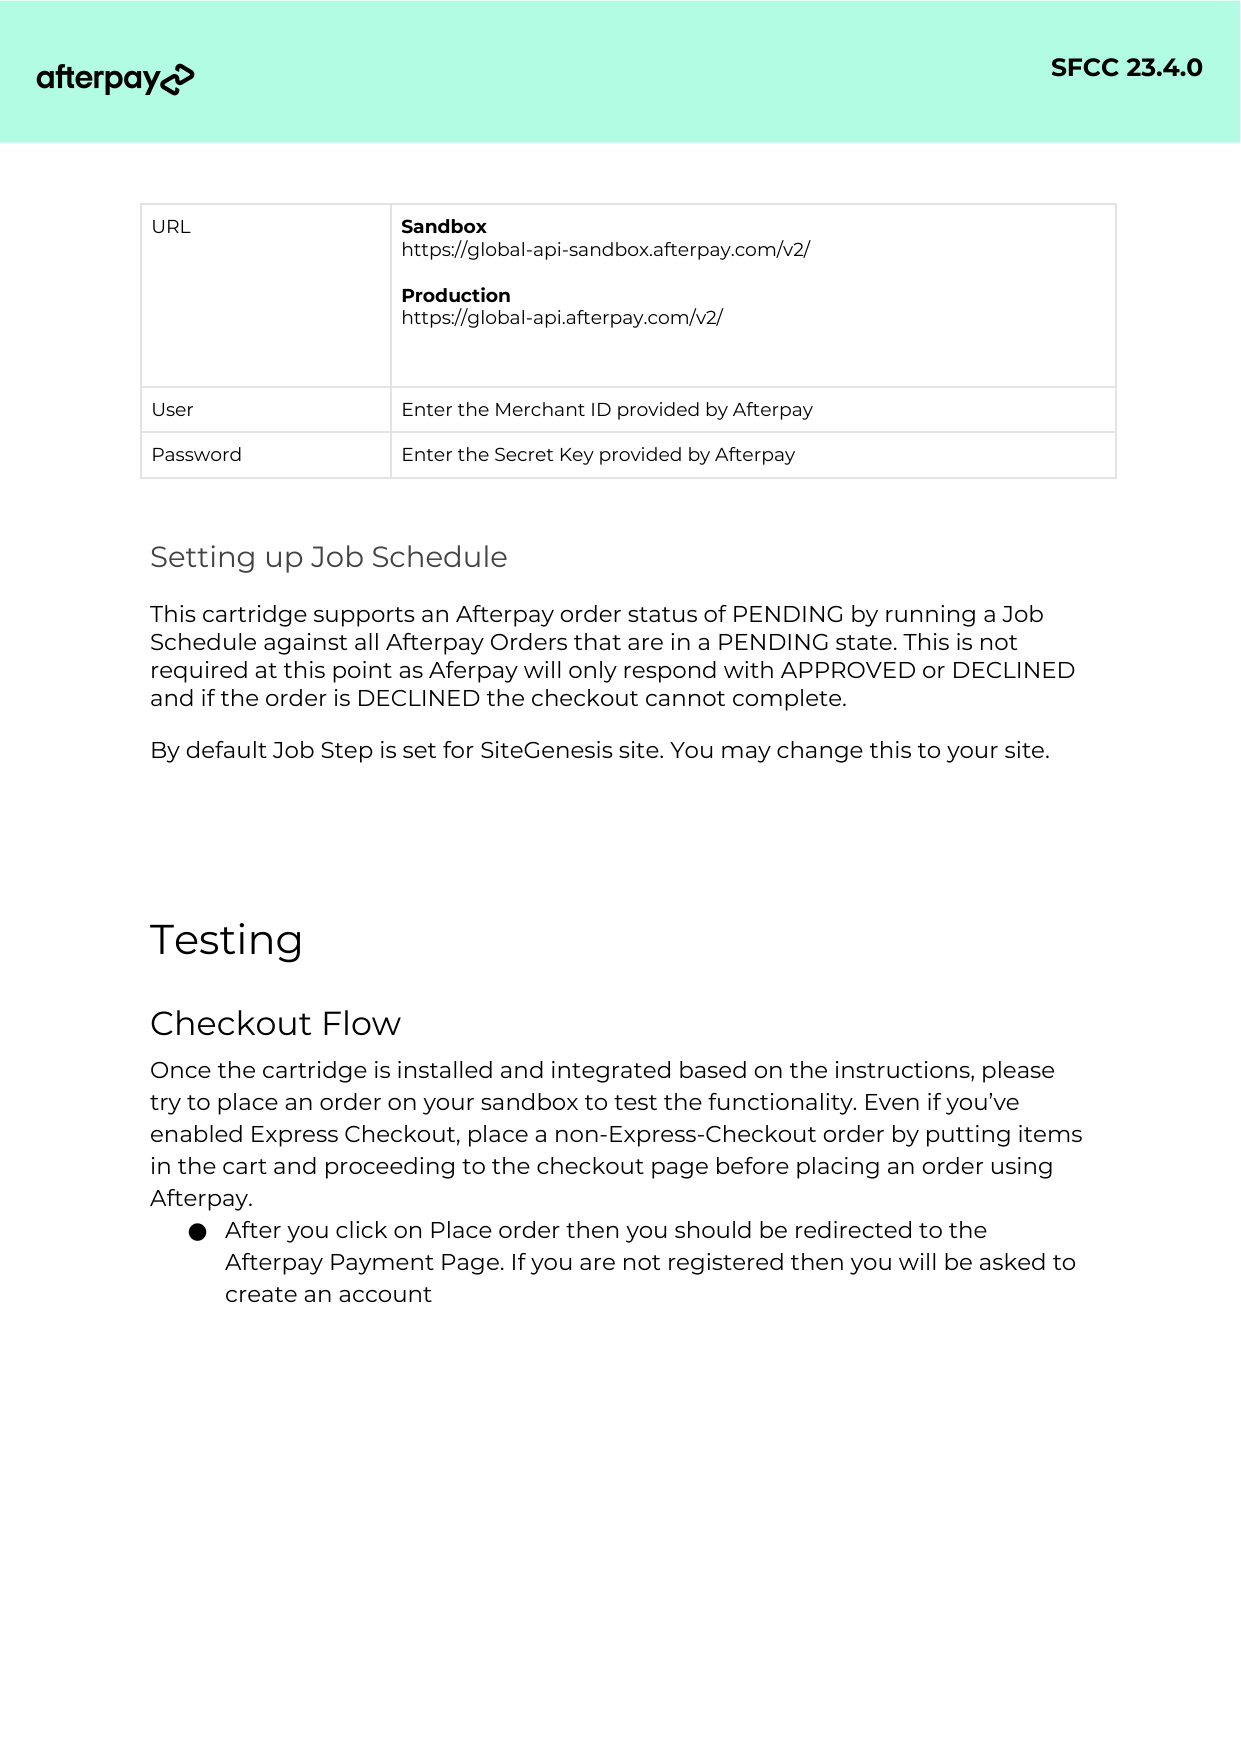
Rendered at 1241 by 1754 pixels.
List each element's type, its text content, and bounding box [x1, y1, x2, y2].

table_cell Enter the Merchant ID provided by Afterpay [392, 388, 1115, 431]
list After you click on Place order then you should be redirected to the Afterpay Payment Page. If you are not registered then you will be asked to create an account [187, 1216, 1090, 1308]
table_cell Enter the Secret Key provided by Afterpay [392, 433, 1115, 477]
text Once the cartridge is installed and integrated based on the instructions, please try to place an order on your sandbox to test the functionality. Even if you’ve enabled Express Checkout, place a non-Express-Checkout order by putting items in the cart and proceeding to the checkout page before placing an order using Afterpay. [150, 1056, 1090, 1212]
table_header Sandbox https://global-api-sandbox.afterpay.com/v2/ Production https://global-api.afterpay.com/v2/ [392, 205, 1115, 386]
text This cartridge supports an Afterpay order status of PENDING by running a Job Schedule against all Afterpay Orders that are in a PENDING state. This is not required at this point as Aferpay will only respond with APPROVED or DECLINED and if the order is DECLINED the checkout cannot complete. [150, 600, 1090, 712]
subtitle Testing [150, 914, 1090, 965]
text By default Job Step is set for SiteGenesis site. You may change this to your site. [150, 737, 1090, 765]
subtitle Setting up Job Schedule [150, 504, 1090, 575]
table_header URL [142, 205, 390, 386]
table_cell Password [142, 433, 390, 477]
subtitle Checkout Flow [150, 1003, 1090, 1043]
table_cell User [142, 388, 390, 431]
picture [7, 40, 224, 103]
